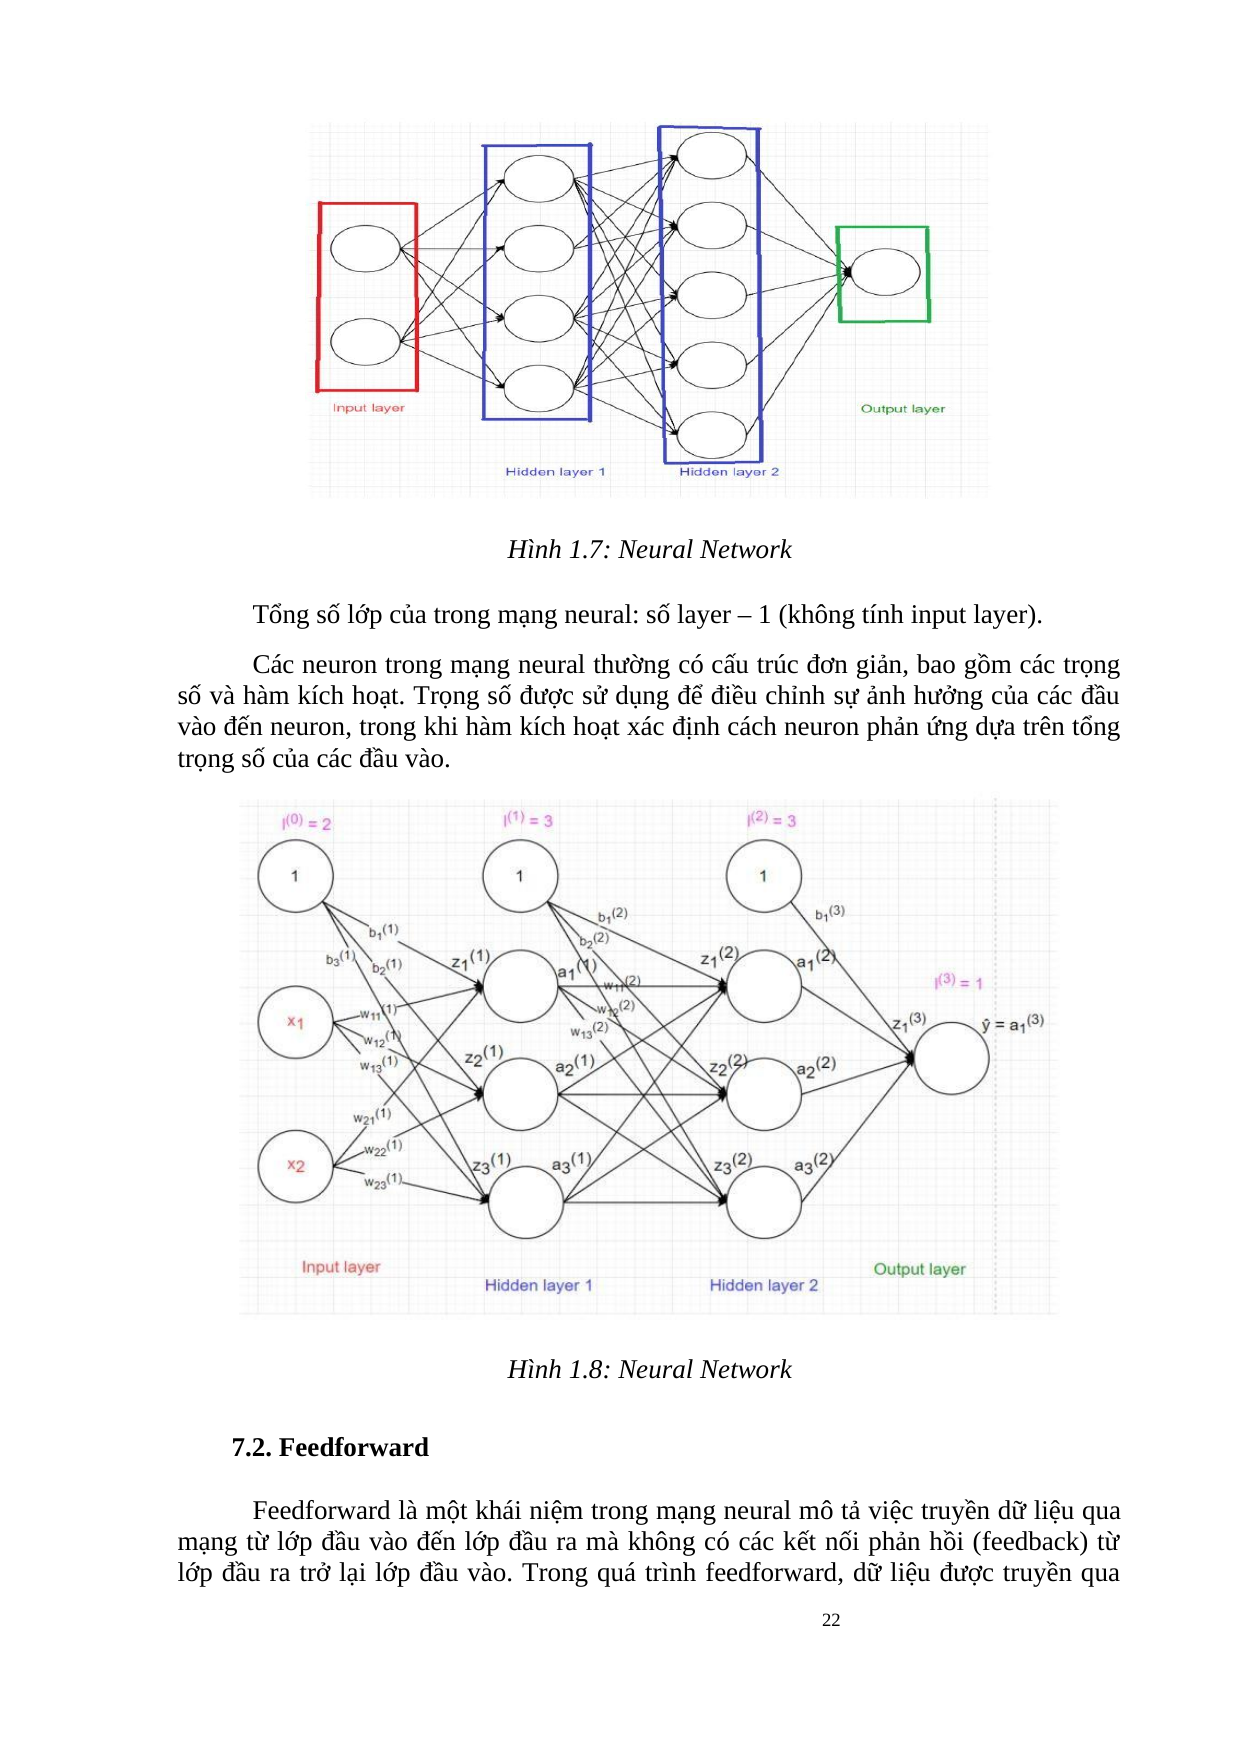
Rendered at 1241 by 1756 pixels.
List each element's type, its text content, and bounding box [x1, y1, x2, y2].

picture [239, 791, 1061, 1320]
text Các neuron trong mạng neural thường có cấu trúc đơn giản, bao gồm các trọng số và hàm kích hoạt. Trọng số được sử dụng để điều chỉnh sự ảnh hưởng của các đầu vào đến neuron, trong khi hàm kích hoạt xác định cách neuron phản ứng dựa trên tổng trọng số của các đầu vào. [177, 648, 1122, 773]
picture [305, 118, 995, 499]
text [177, 1494, 1122, 1587]
subtitle 7.2. Feedforward [231, 1431, 1122, 1462]
text Tổng số lớp của trong mạng neural: số layer – 1 (không tính input layer). [177, 598, 1122, 629]
